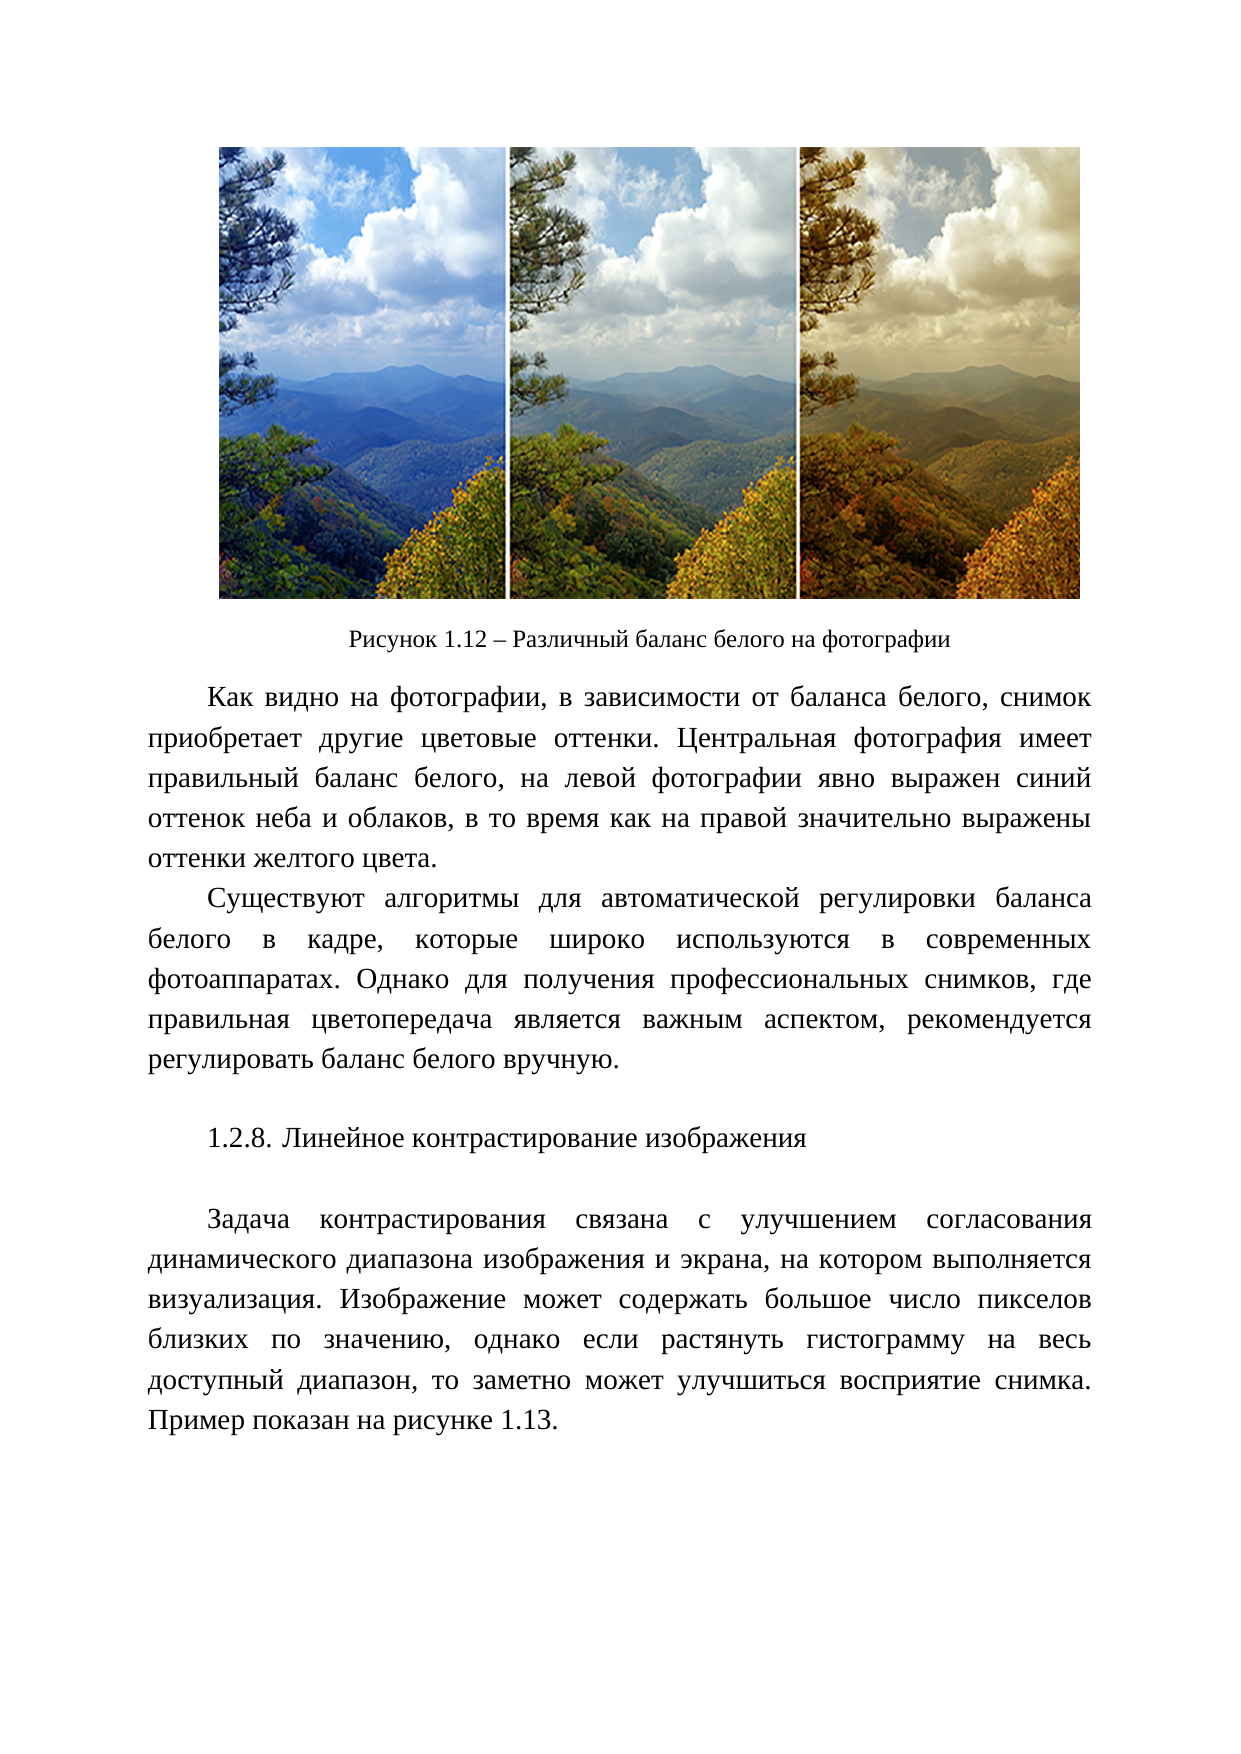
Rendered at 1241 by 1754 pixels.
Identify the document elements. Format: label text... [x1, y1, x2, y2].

list Линейное контрастирование изображения [207, 1121, 1092, 1154]
text Задача контрастирования связана с улучшением согласования динамического диапазона изображения и экрана, на котором выполняется визуализация. Изображение может содержать большое число пикселов близких по значению, однако если растянуть гистограмму на весь доступный диапазон, то заметно может улучшиться восприятие снимка. Пример показан на рисунке 1.13. [148, 1201, 1092, 1436]
text Как видно на фотографии, в зависимости от баланса белого, снимок приобретает другие цветовые оттенки. Центральная фотография имеет правильный баланс белого, на левой фотографии явно выражен синий оттенок неба и облаков, в то время как на правой значительно выражены оттенки желтого цвета. [148, 679, 1092, 874]
picture [219, 147, 1080, 599]
text Существуют алгоритмы для автоматической регулировки баланса белого в кадре, которые широко используются в современных фотоаппаратах. Однако для получения профессиональных снимков, где правильная цветопередача является важным аспектом, рекомендуется регулировать баланс белого вручную. [148, 881, 1092, 1075]
text Рисунок 1.12 – Различный баланс белого на фотографии [207, 624, 1092, 653]
